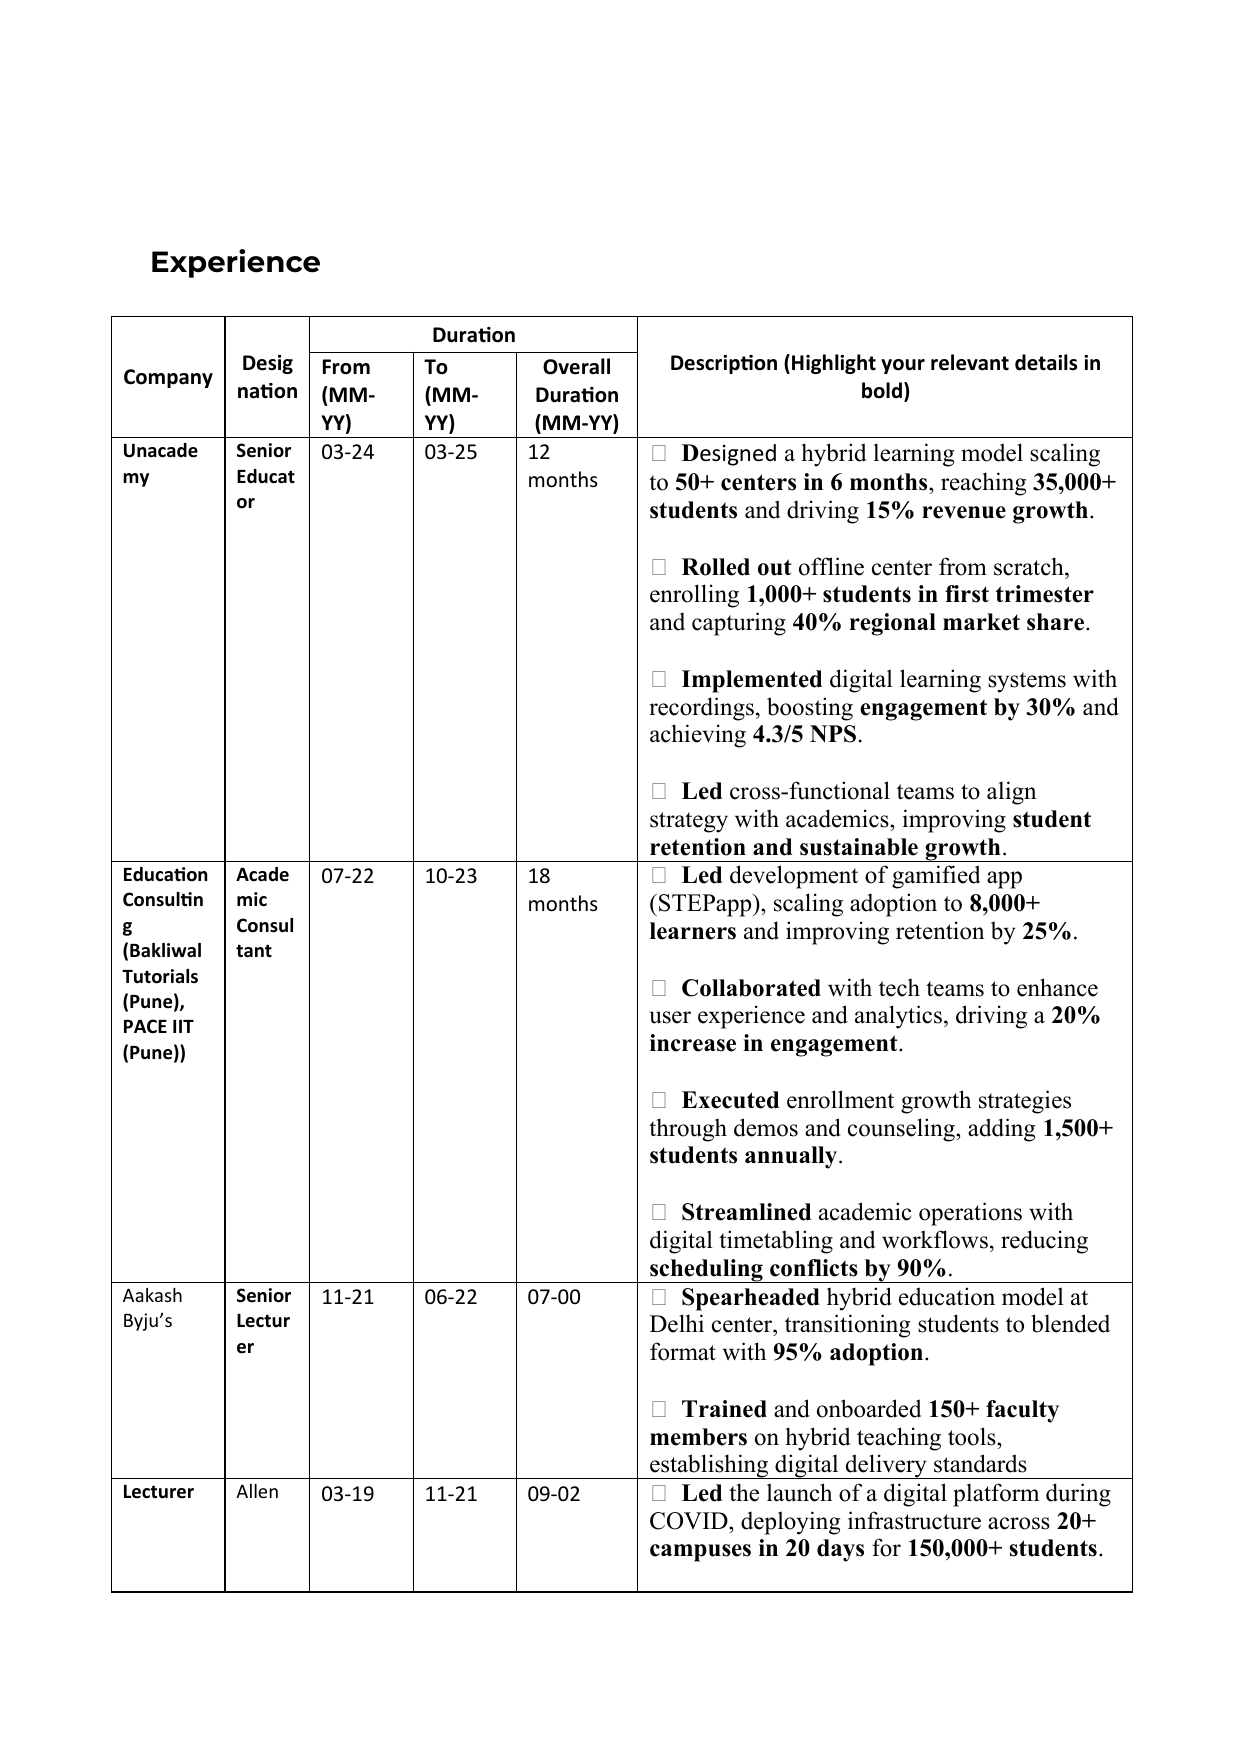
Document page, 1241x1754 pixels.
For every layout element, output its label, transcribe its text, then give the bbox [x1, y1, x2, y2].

text Experience [150, 244, 1090, 279]
table_header Duration [310, 317, 637, 352]
table_cell Education Consulting (Bakliwal Tutorials (Pune), PACE IIT (Pune)) [112, 862, 224, 1282]
table_cell Unacademy [112, 438, 224, 861]
table_cell  Spearheaded hybrid education model at Delhi center, transitioning students to blended format with 95% adoption.  Trained and onboarded 150+ faculty members on hybrid teaching tools, establishing digital delivery standards [638, 1283, 1132, 1478]
table_cell 10-23 [414, 862, 516, 1282]
table_cell  Designed a hybrid learning model scaling to 50+ centers in 6 months, reaching 35,000+ students and driving 15% revenue growth.  Rolled out offline center from scratch, enrolling 1,000+ students in first trimester and capturing 40% regional market share.  Implemented digital learning systems with recordings, boosting engagement by 30% and achieving 4.3/5 NPS.  Led cross-functional teams to align strategy with academics, improving student retention and sustainable growth. [638, 438, 1132, 861]
table_cell Senior Educator [226, 438, 309, 861]
table_cell 06-22 [414, 1283, 516, 1478]
table_cell  Led development of gamified app (STEPapp), scaling adoption to 8,000+ learners and improving retention by 25%.  Collaborated with tech teams to enhance user experience and analytics, driving a 20% increase in engagement.  Executed enrollment growth strategies through demos and counseling, adding 1,500+ students annually.  Streamlined academic operations with digital timetabling and workflows, reducing scheduling conflicts by 90%. [638, 862, 1132, 1282]
table_cell To (MM-YY) [414, 353, 516, 437]
table_cell 18 months [517, 862, 637, 1282]
table_cell 11-21 [310, 1283, 413, 1478]
table_cell Allen [226, 1479, 309, 1591]
table_cell From (MM-YY) [310, 353, 413, 437]
table_cell 11-21 [414, 1479, 516, 1591]
table_cell Lecturer [112, 1479, 224, 1591]
table_header Description (Highlight your relevant details in bold) [638, 317, 1132, 437]
table_cell 07-00 [517, 1283, 637, 1478]
table_header Designation [226, 317, 309, 437]
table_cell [638, 1479, 1132, 1591]
table_cell Academic Consultant [226, 862, 309, 1282]
table_header Company [112, 317, 224, 437]
table_cell 09-02 [517, 1479, 637, 1591]
table_cell Overall Duration (MM-YY) [517, 353, 637, 437]
table_cell 07-22 [310, 862, 413, 1282]
table_cell 03-19 [310, 1479, 413, 1591]
table_cell 03-24 [310, 438, 413, 861]
table_cell Senior Lecturer [226, 1283, 309, 1478]
table_cell 12 months [517, 438, 637, 861]
table_cell 03-25 [414, 438, 516, 861]
table_cell Aakash Byju’s [112, 1283, 224, 1478]
